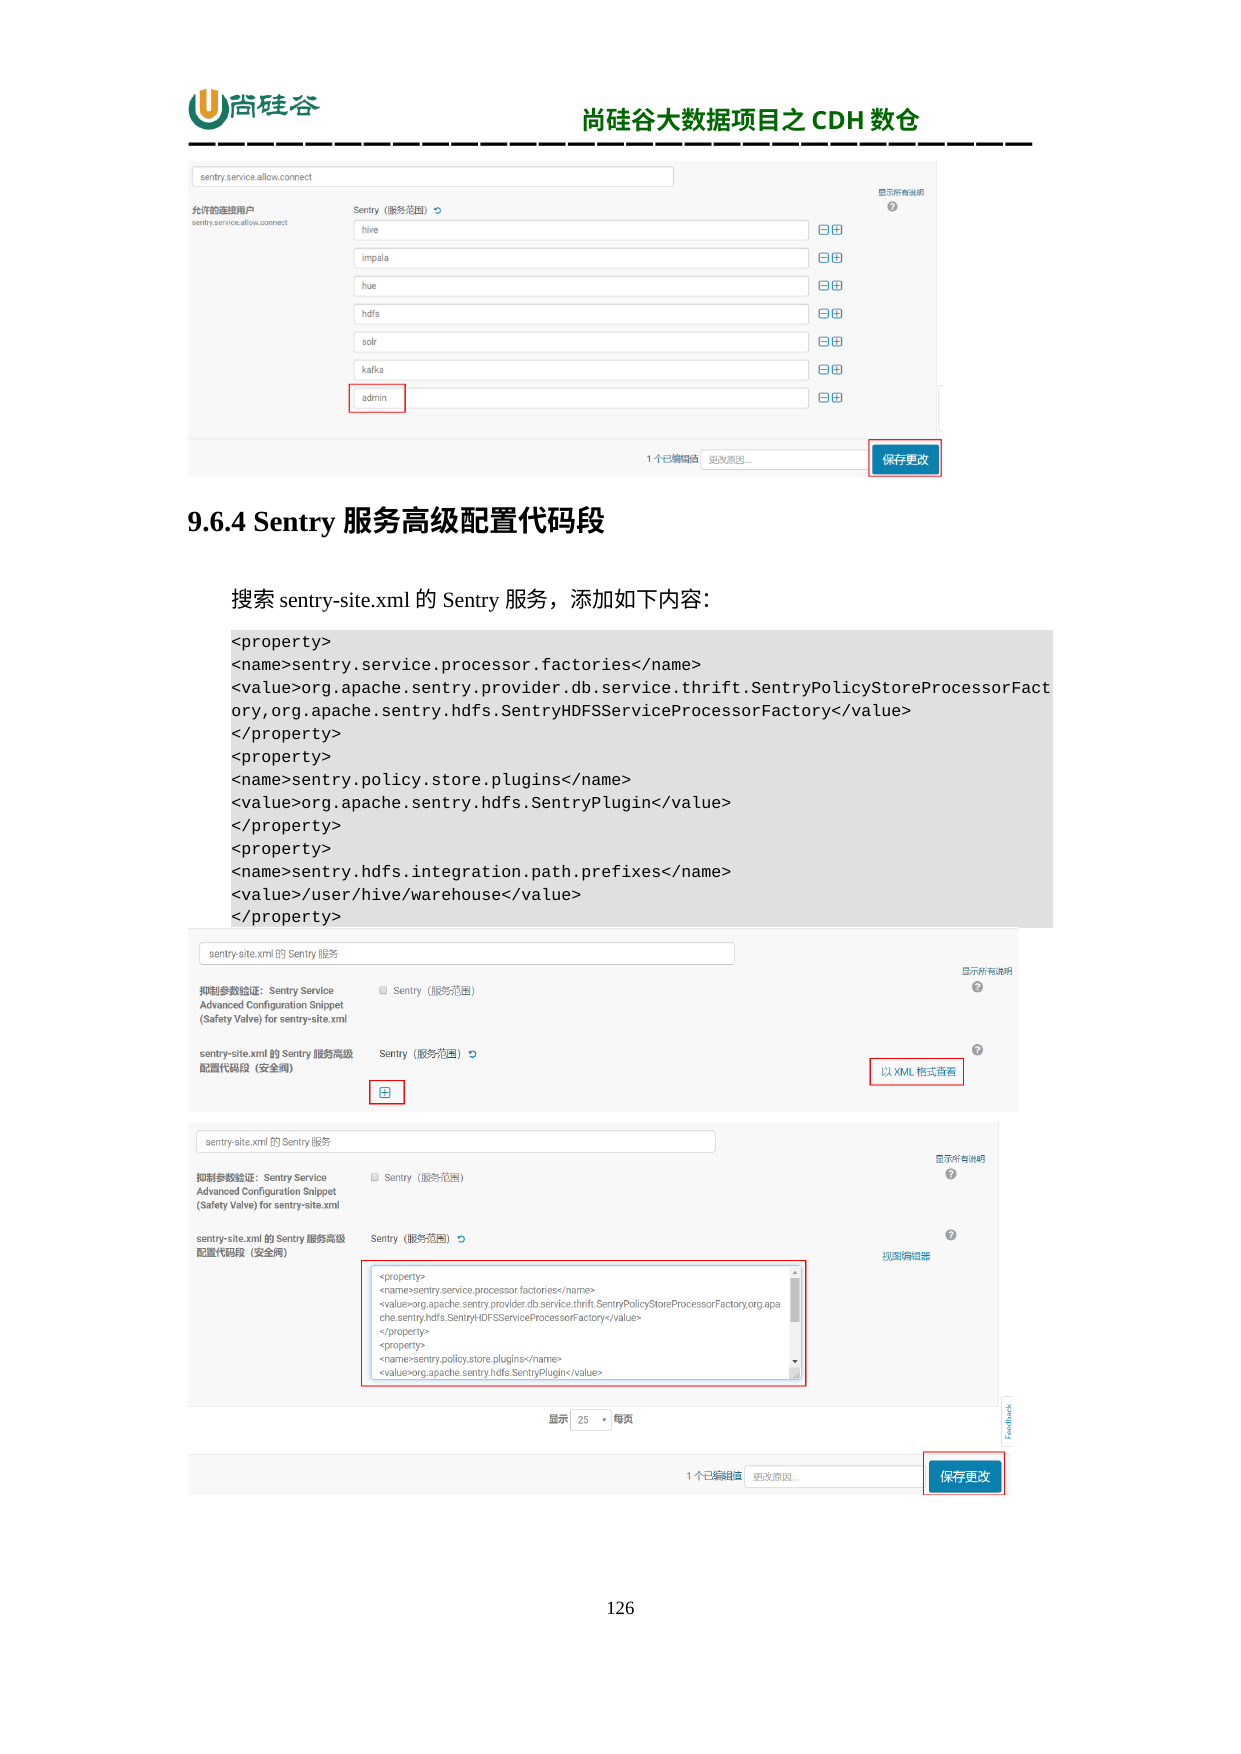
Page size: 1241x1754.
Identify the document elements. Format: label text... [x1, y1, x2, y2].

text 9.6.4 Sentry 服务高级配置代码段 [187, 486, 1053, 551]
text </property> [231, 813, 1053, 836]
picture [187, 88, 320, 130]
text <name>sentry.service.processor.factories</name> [231, 653, 1053, 676]
text <value>org.apache.sentry.provider.db.service.thrift.SentryPolicyStoreProcessorFactory,org.apache.sentry.hdfs.SentryHDFSServiceProcessorFactory</value> [231, 676, 1053, 722]
text <name>sentry.policy.store.plugins</name> [231, 767, 1053, 790]
picture [187, 927, 1019, 1112]
text <value>org.apache.sentry.hdfs.SentryPlugin</value> [231, 790, 1053, 813]
text 搜索sentry-site.xml 的 Sentry 服务，添加如下内容： [187, 582, 1053, 614]
text <value>/user/hive/warehouse</value> [231, 882, 1053, 905]
text <property> [231, 836, 1053, 859]
text <property> [231, 744, 1053, 767]
text </property> [231, 722, 1053, 744]
text <name>sentry.hdfs.integration.path.prefixes</name> [231, 859, 1053, 882]
picture [187, 1122, 1012, 1495]
picture [187, 161, 943, 477]
text </property> [231, 905, 1053, 928]
text <property> [231, 630, 1053, 653]
